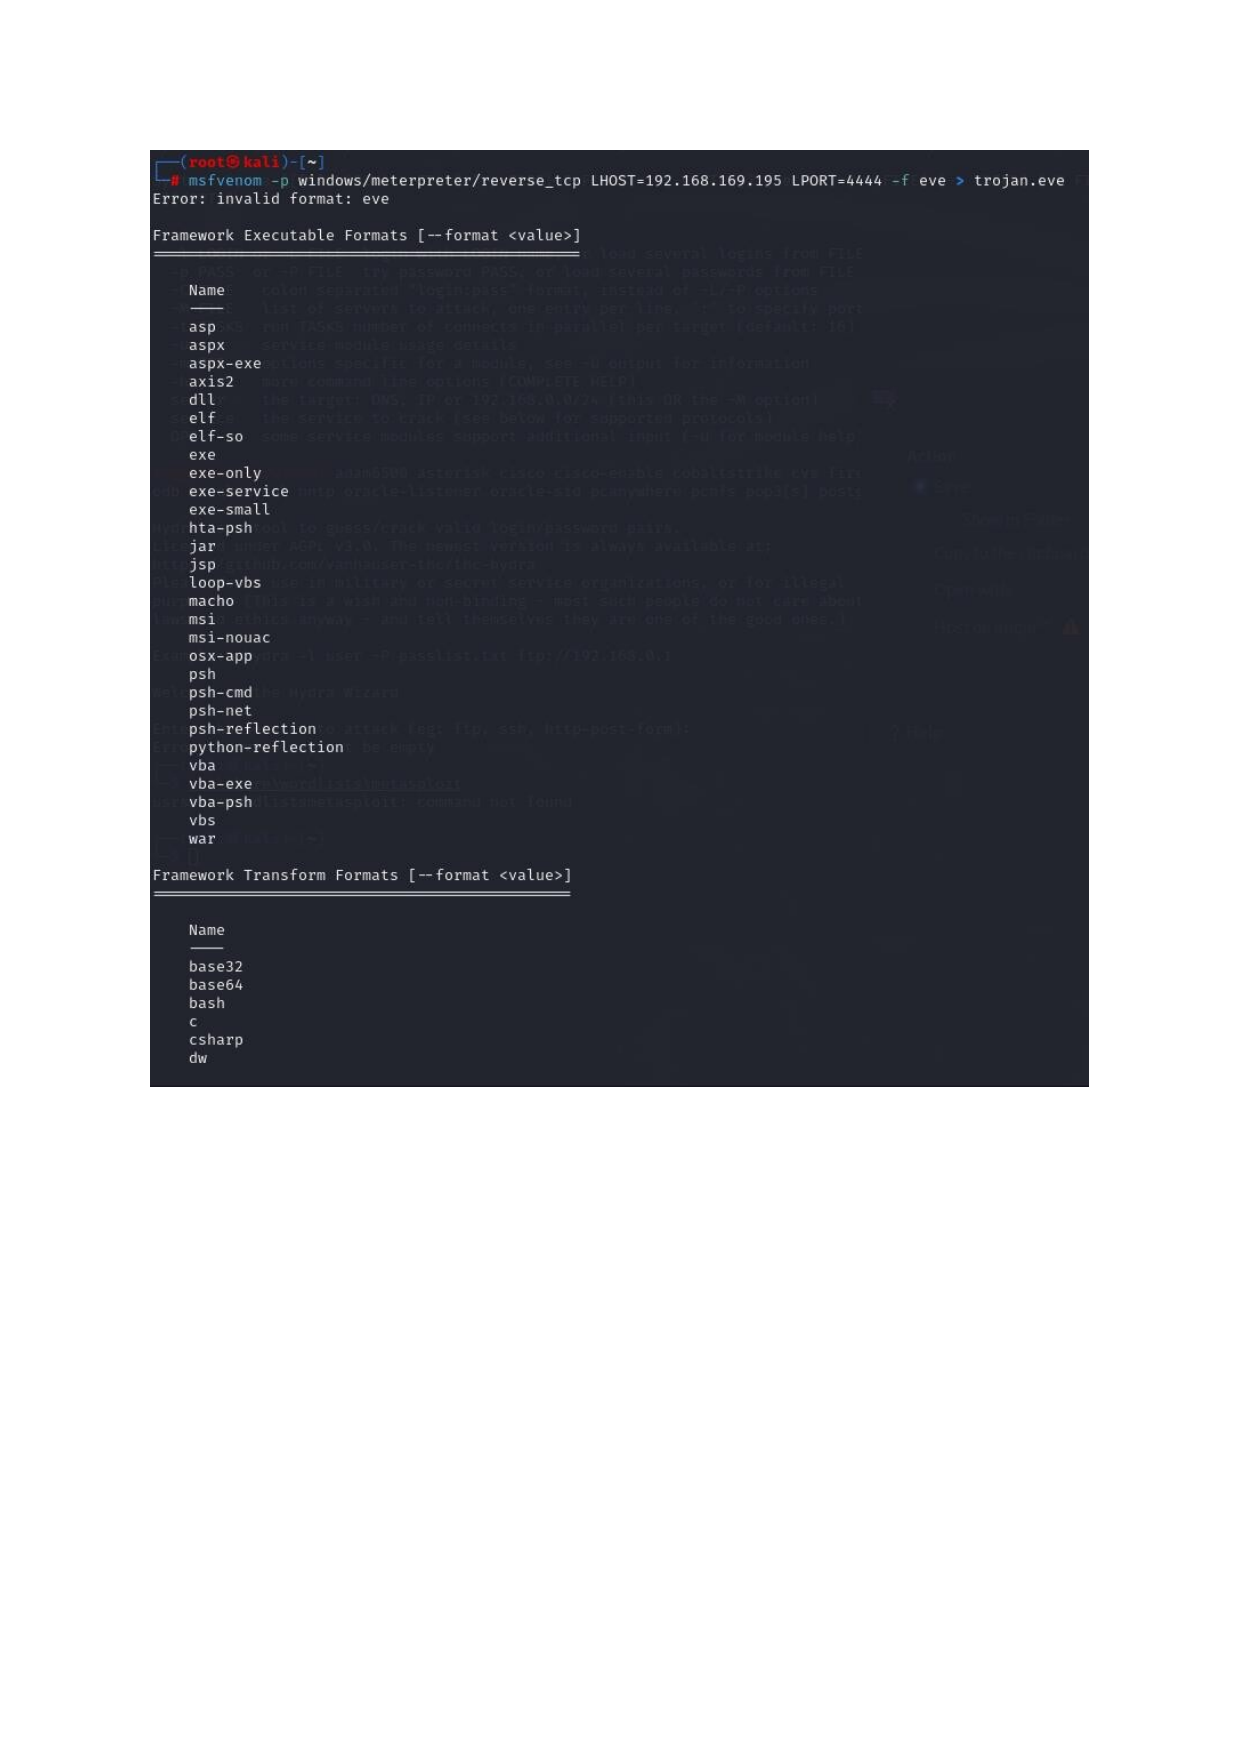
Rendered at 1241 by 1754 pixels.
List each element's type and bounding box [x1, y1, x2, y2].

picture [150, 150, 1089, 1087]
